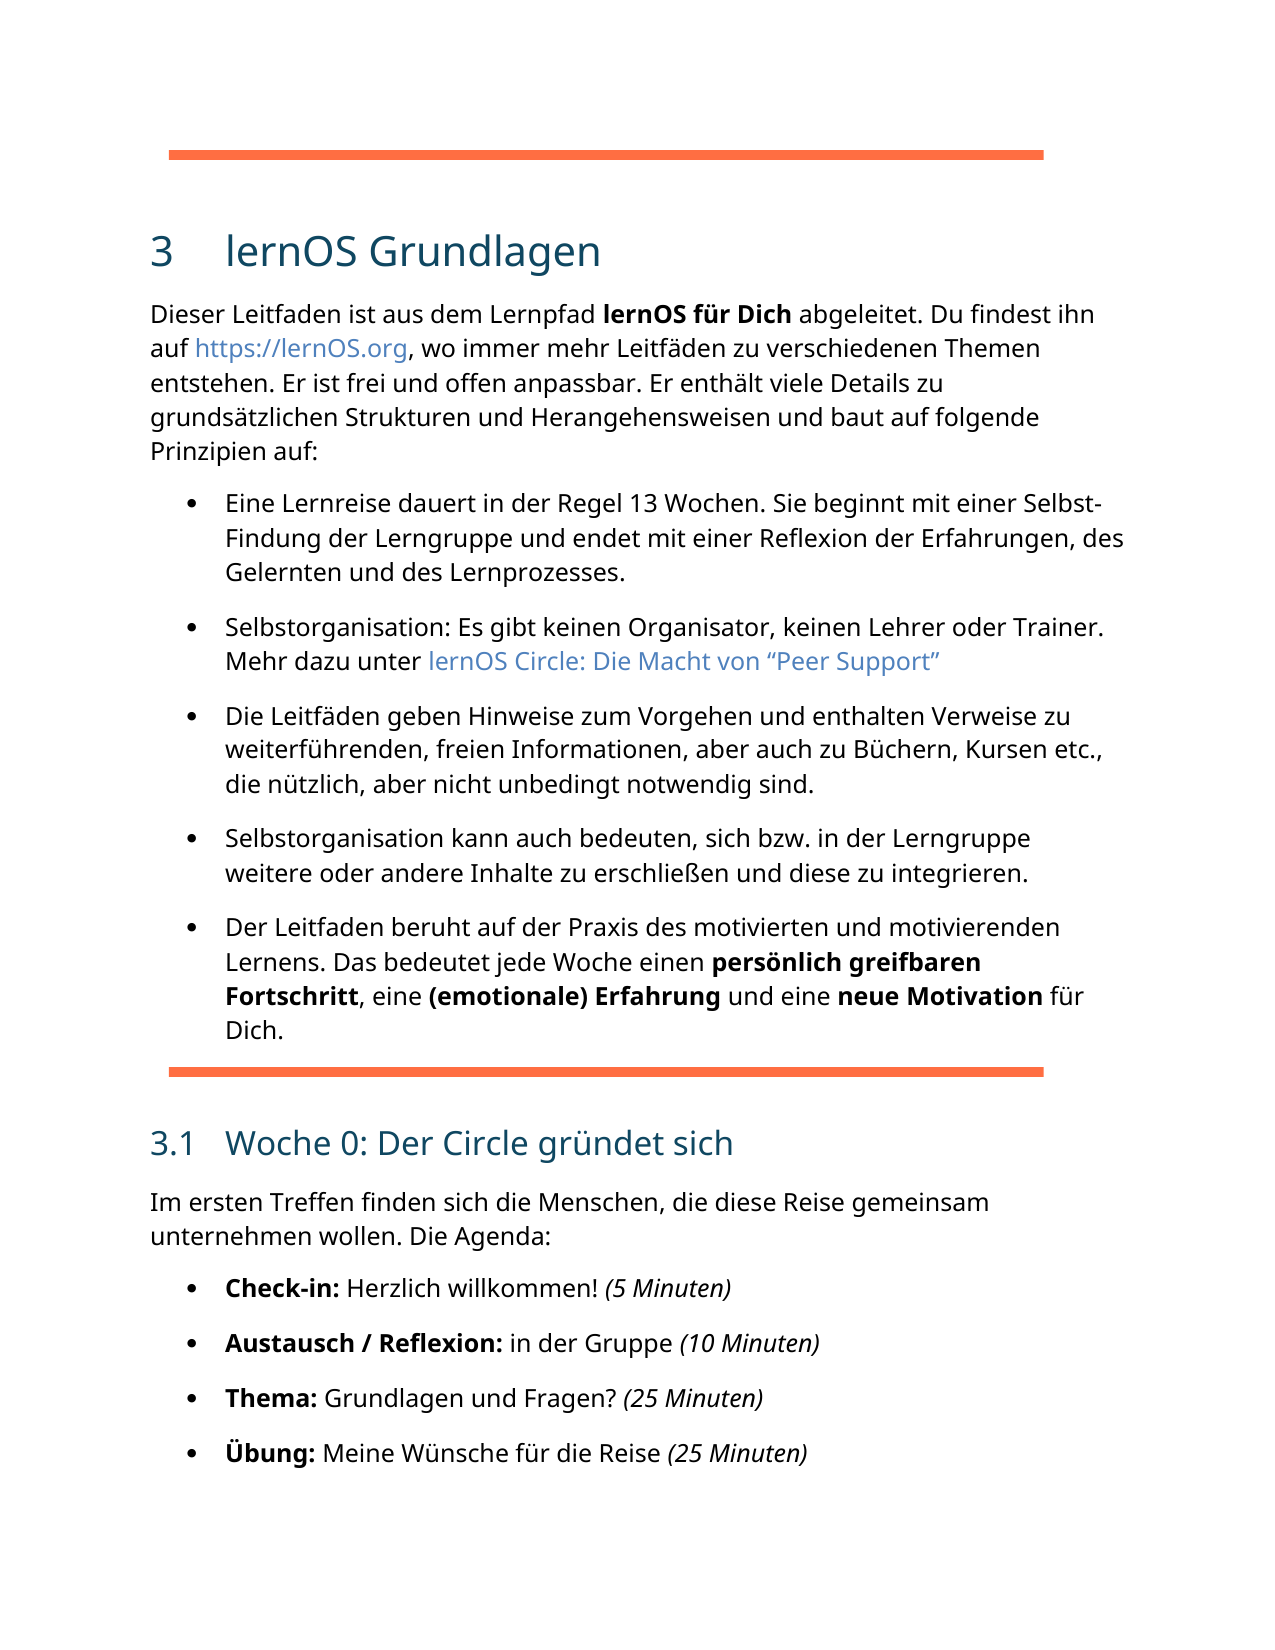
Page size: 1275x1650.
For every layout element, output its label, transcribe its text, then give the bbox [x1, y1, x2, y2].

subtitle 3 lernOS Grundlagen [150, 222, 1125, 278]
picture [168, 1067, 1044, 1077]
list Selbstorganisation kann auch bedeuten, sich bzw. in der Lerngruppe weitere oder andere Inhalte zu erschließen und diese zu integrieren. [187, 821, 1125, 889]
list Der Leitfaden beruht auf der Praxis des motivierten und motivierenden Lernens. Das bedeutet jede Woche einen persönlich greifbaren Fortschritt, eine (emotionale) Erfahrung und eine neue Motivation für Dich. [187, 910, 1125, 1046]
text Dieser Leitfaden ist aus dem Lernpfad lernOS für Dich abgeleitet. Du findest ihn auf https://lernOS.org, wo immer mehr Leitfäden zu verschiedenen Themen entstehen. Er ist frei und offen anpassbar. Er enthält viele Details zu grundsätzlichen Strukturen und Herangehensweisen und baut auf folgende Prinzipien auf: [150, 297, 1125, 467]
list Thema: Grundlagen und Fragen? (25 Minuten) [187, 1381, 1125, 1415]
list Die Leitfäden geben Hinweise zum Vorgehen und enthalten Verweise zu weiterführenden, freien Informationen, aber auch zu Büchern, Kursen etc., die nützlich, aber nicht unbedingt notwendig sind. [187, 698, 1125, 800]
list Check-in: Herzlich willkommen! (5 Minuten) [187, 1271, 1125, 1305]
list Eine Lernreise dauert in der Regel 13 Wochen. Sie beginnt mit einer Selbst-Findung der Lerngruppe und endet mit einer Reflexion der Erfahrungen, des Gelernten und des Lernprozesses. [187, 486, 1125, 588]
text Im ersten Treffen finden sich die Menschen, die diese Reise gemeinsam unternehmen wollen. Die Agenda: [150, 1184, 1125, 1252]
subtitle 3.1 Woche 0: Der Circle gründet sich [150, 1120, 1125, 1165]
list Austausch / Reflexion: in der Gruppe (10 Minuten) [187, 1326, 1125, 1360]
list Selbstorganisation: Es gibt keinen Organisator, keinen Lehrer oder Trainer. Mehr dazu unter lernOS Circle: Die Macht von “Peer Support” [187, 609, 1125, 677]
list Übung: Meine Wünsche für die Reise (25 Minuten) [187, 1436, 1125, 1470]
picture [168, 150, 1044, 160]
